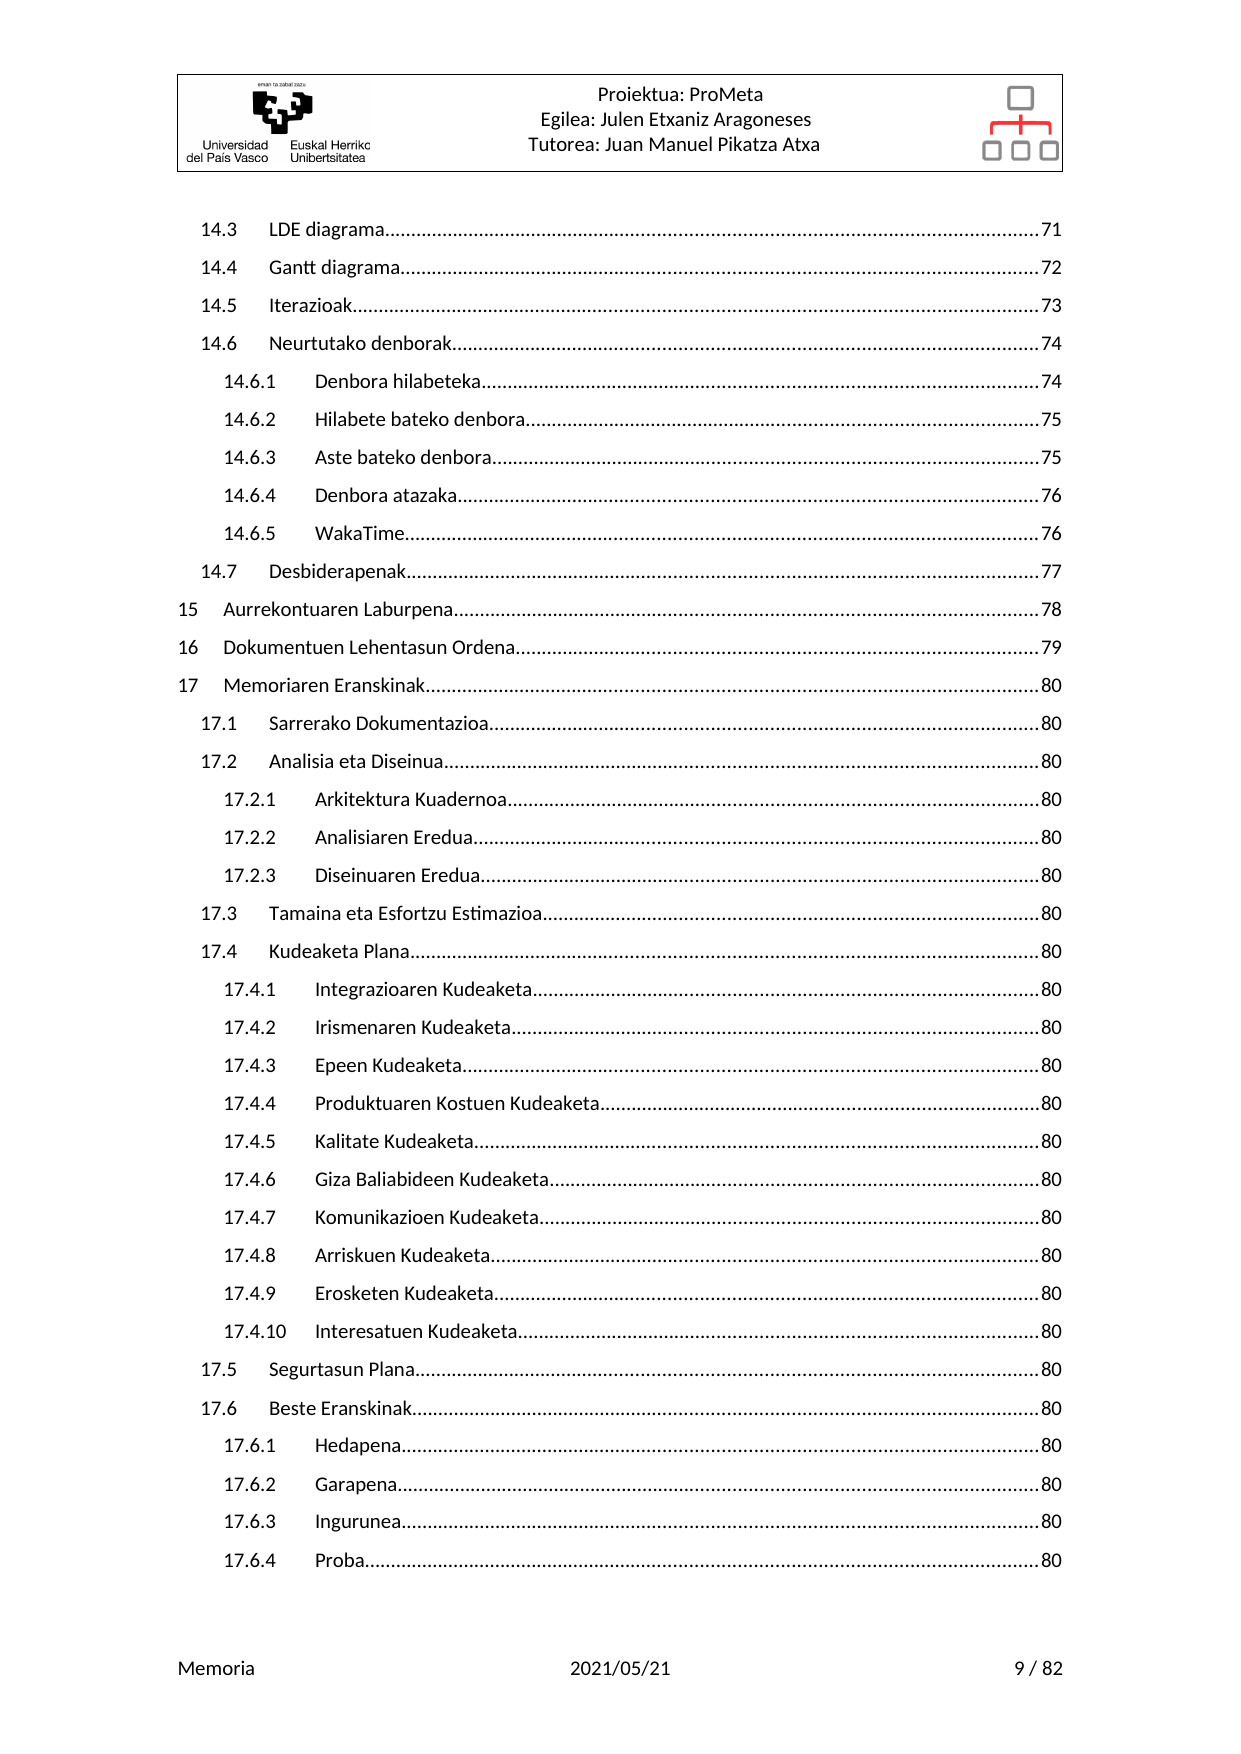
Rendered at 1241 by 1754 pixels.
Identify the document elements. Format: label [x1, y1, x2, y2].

picture [978, 80, 1060, 162]
picture [182, 80, 370, 162]
